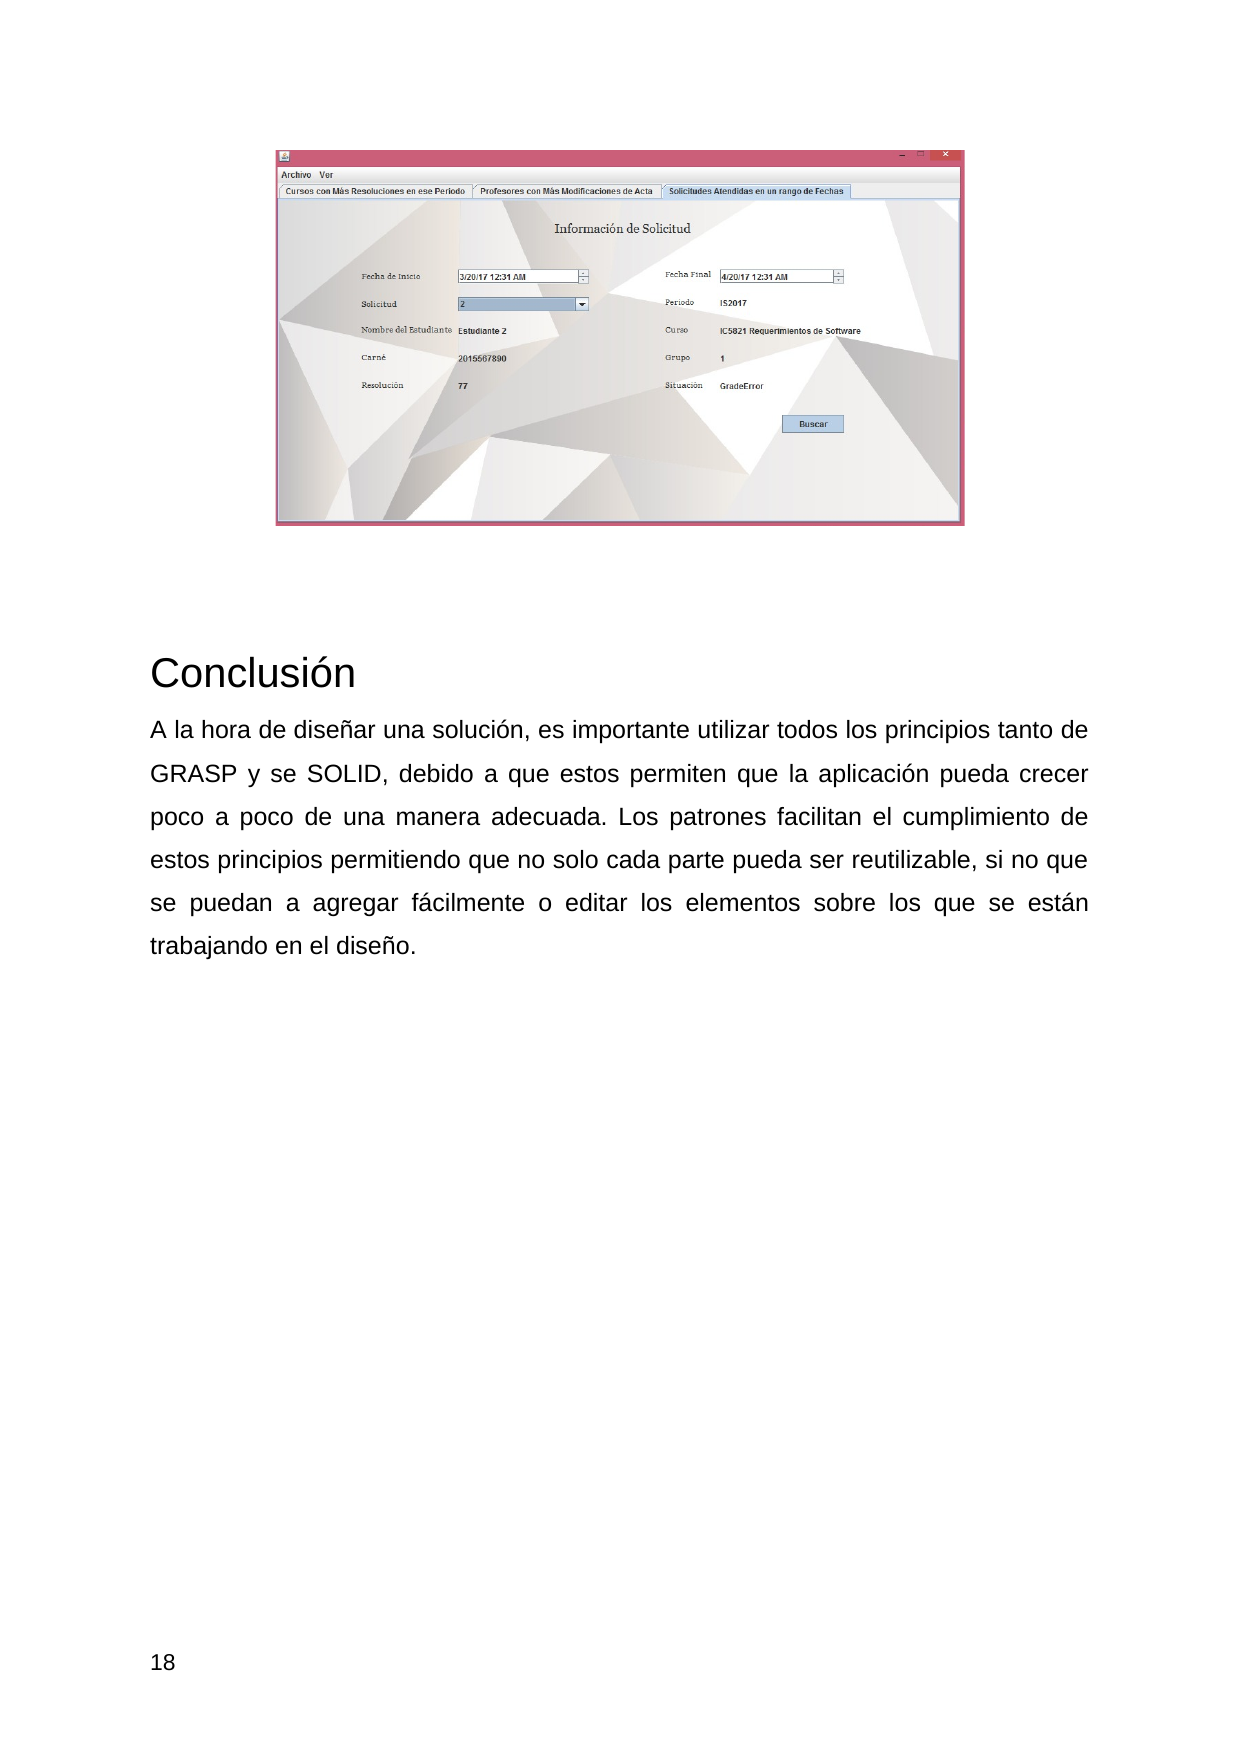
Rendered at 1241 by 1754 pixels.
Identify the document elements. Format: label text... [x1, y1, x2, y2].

subtitle Conclusión [150, 648, 1090, 696]
text A la hora de diseñar una solución, es importante utilizar todos los principios tanto de GRASP y se SOLID, debido a que estos permiten que la aplicación pueda crecer poco a poco de una manera adecuada. Los patrones facilitan el cumplimiento de estos principios permitiendo que no solo cada parte pueda ser reutilizable, si no que se puedan a agregar fácilmente o editar los elementos sobre los que se están trabajando en el diseño. [150, 716, 1090, 960]
picture [275, 150, 965, 526]
